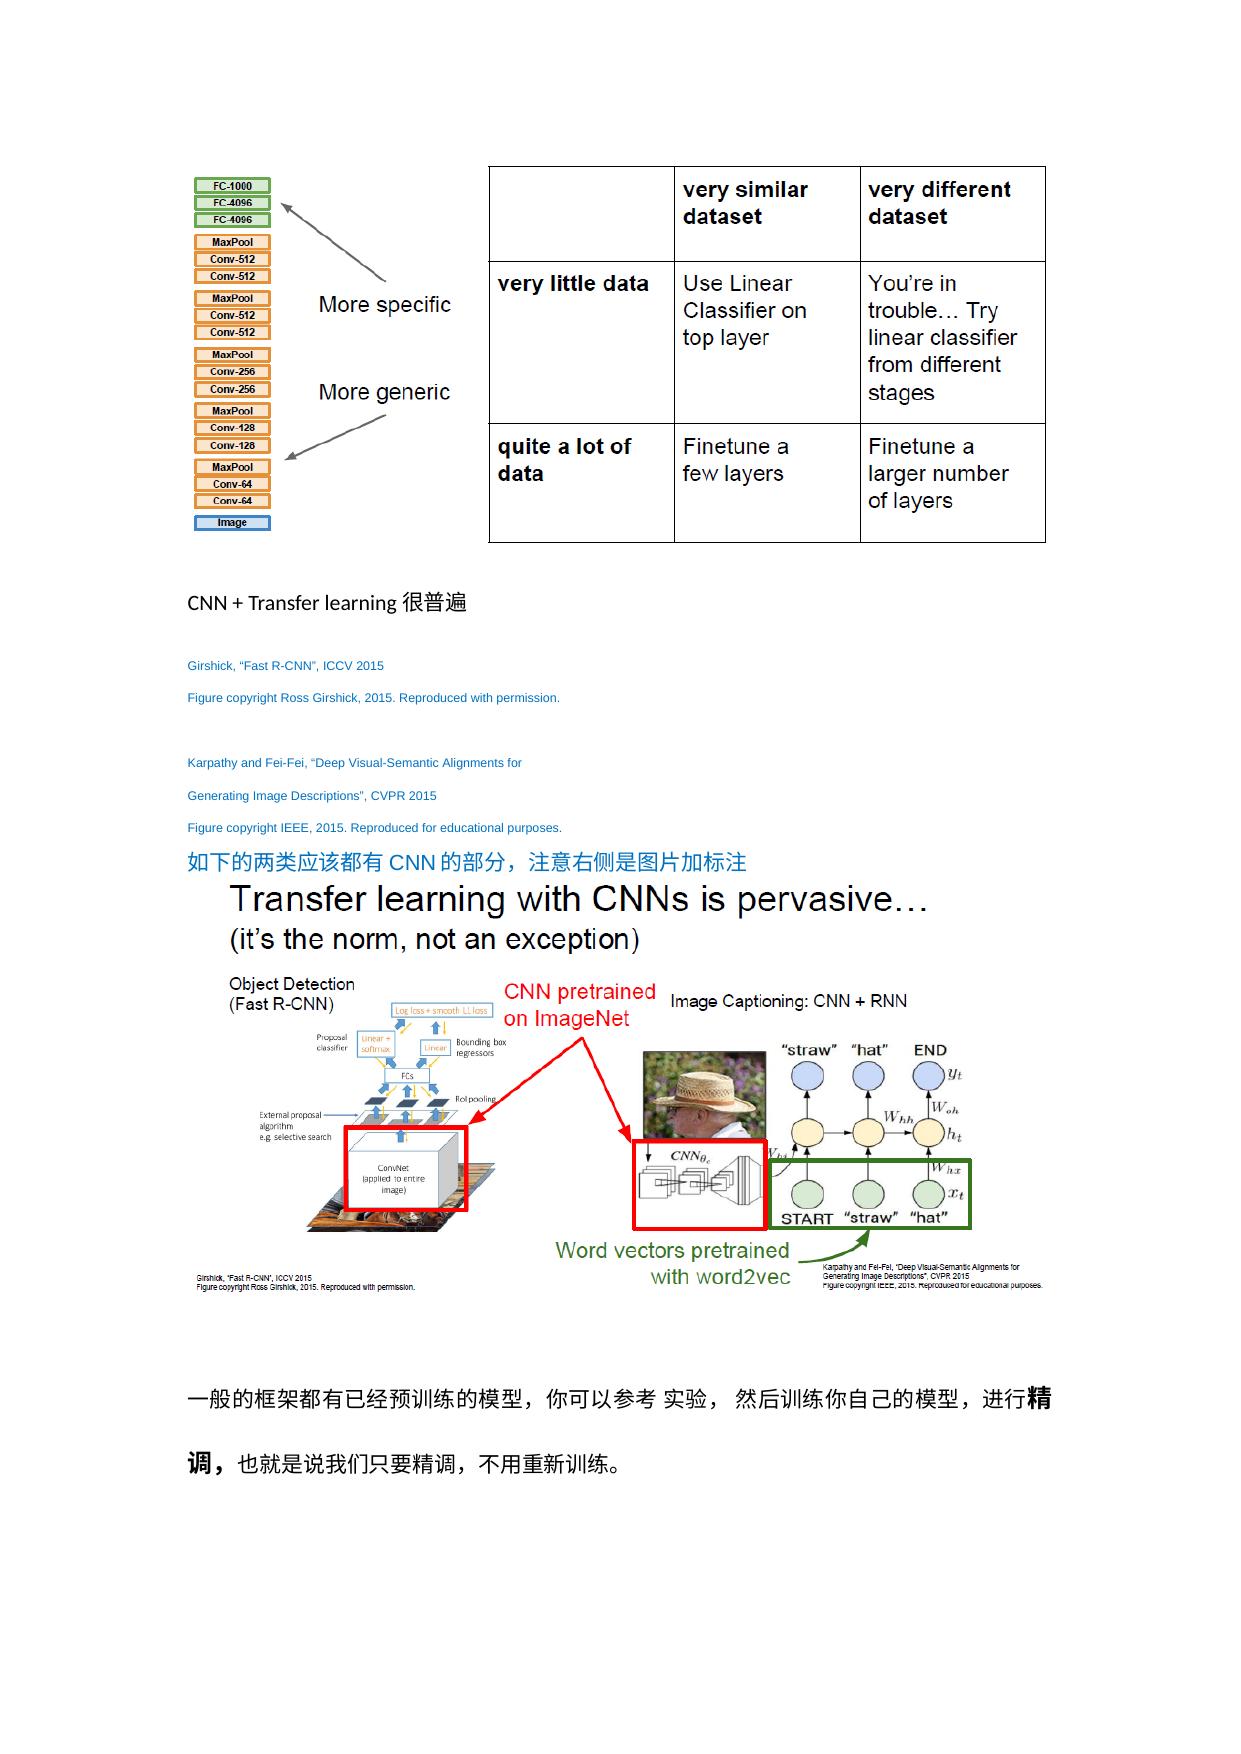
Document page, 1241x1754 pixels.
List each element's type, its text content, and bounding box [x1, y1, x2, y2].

text Figure copyright IEEE, 2015. Reproduced for educational purposes. [187, 812, 1053, 844]
text Generating Image Descriptions”, CVPR 2015 [187, 779, 1053, 812]
text CNN + Transfer learning 很普遍 [187, 584, 1053, 617]
text Girshick, “Fast R-CNN”, ICCV 2015 [187, 649, 1053, 682]
picture [187, 162, 1053, 548]
text 一般的框架都有已经预训练的模型，你可以参考 实验， 然后训练你自己的模型，进行精调，也就是说我们只要精调，不用重新训练。 [187, 1364, 1053, 1494]
text Figure copyright Ross Girshick, 2015. Reproduced with permission. [187, 682, 1053, 714]
text Karpathy and Fei-Fei, “Deep Visual-Semantic Alignments for [187, 747, 1053, 779]
text 如下的两类应该都有CNN的部分，注意右侧是图片加标注 [187, 844, 1053, 877]
picture [187, 877, 1053, 1294]
